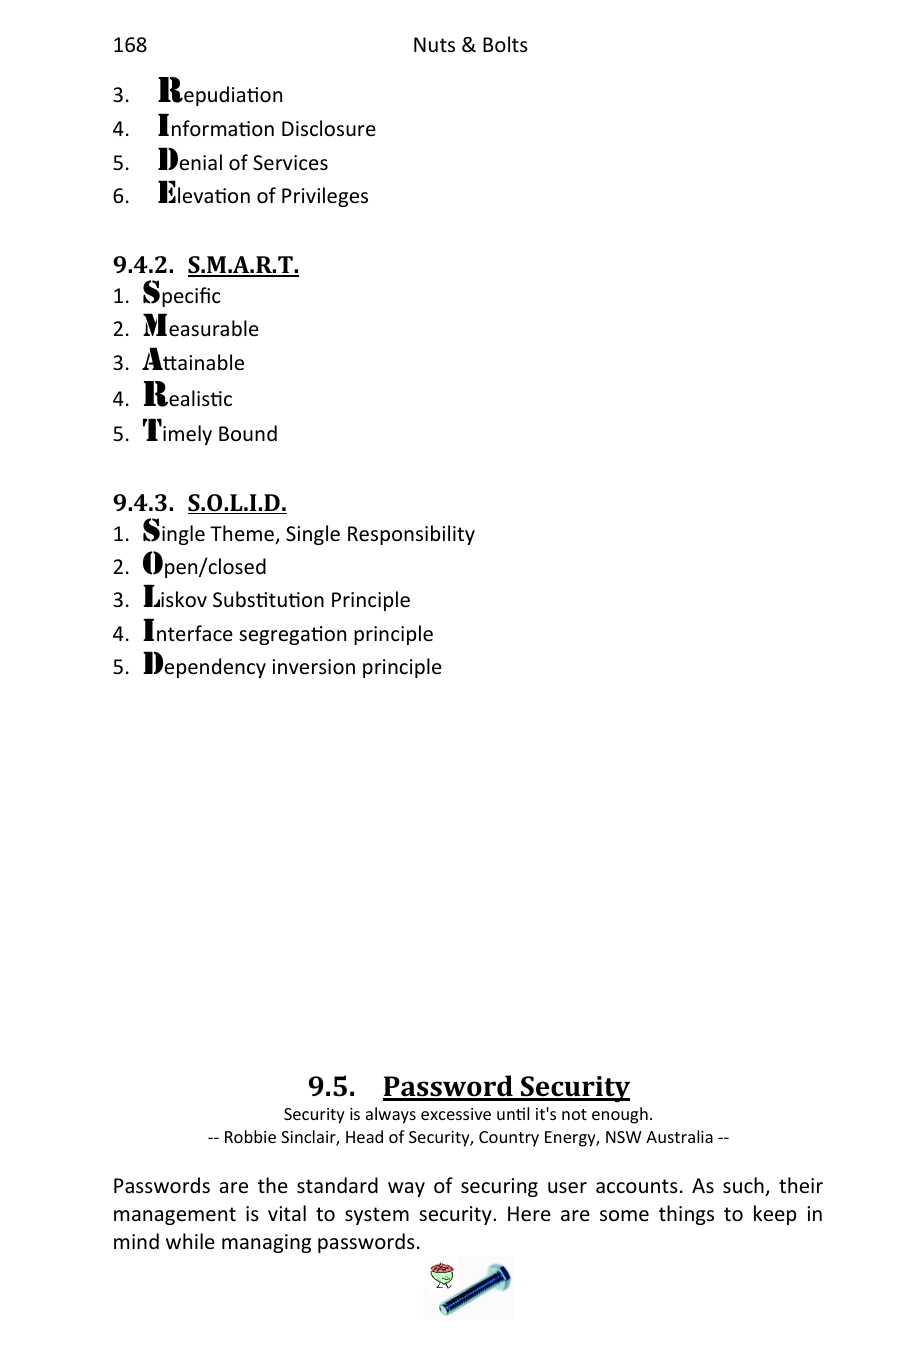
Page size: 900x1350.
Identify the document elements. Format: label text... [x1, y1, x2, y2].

text Passwords are the standard way of securing user accounts. As such, their management is vital to system security. Here are some things to keep in mind while managing passwords. [112, 1171, 825, 1255]
list Information Disclosure [112, 112, 825, 146]
list Denial of Services [112, 146, 825, 179]
list Timely Bound [112, 417, 825, 450]
text Security is always excessive until it's not enough. [112, 1102, 825, 1125]
list Elevation of Privileges [112, 179, 825, 212]
list Password Security [112, 1068, 825, 1102]
list Measurable [112, 313, 825, 346]
list S.O.L.I.D. [112, 488, 825, 517]
list S.M.A.R.T. [112, 250, 825, 279]
list Attainable [112, 346, 825, 379]
text -- Robbie Sinclair, Head of Security, Country Energy, NSW Australia -- [112, 1125, 825, 1148]
list Realistic [112, 379, 825, 417]
list Repudiation [112, 75, 825, 112]
list Specific [112, 279, 825, 313]
list Dependency inversion principle [112, 650, 825, 683]
list Open/closed [112, 550, 825, 583]
list Single Theme, Single Responsibility [112, 517, 825, 550]
picture [423, 1256, 514, 1320]
list Liskov Substitution Principle [112, 583, 825, 617]
list Interface segregation principle [112, 617, 825, 650]
